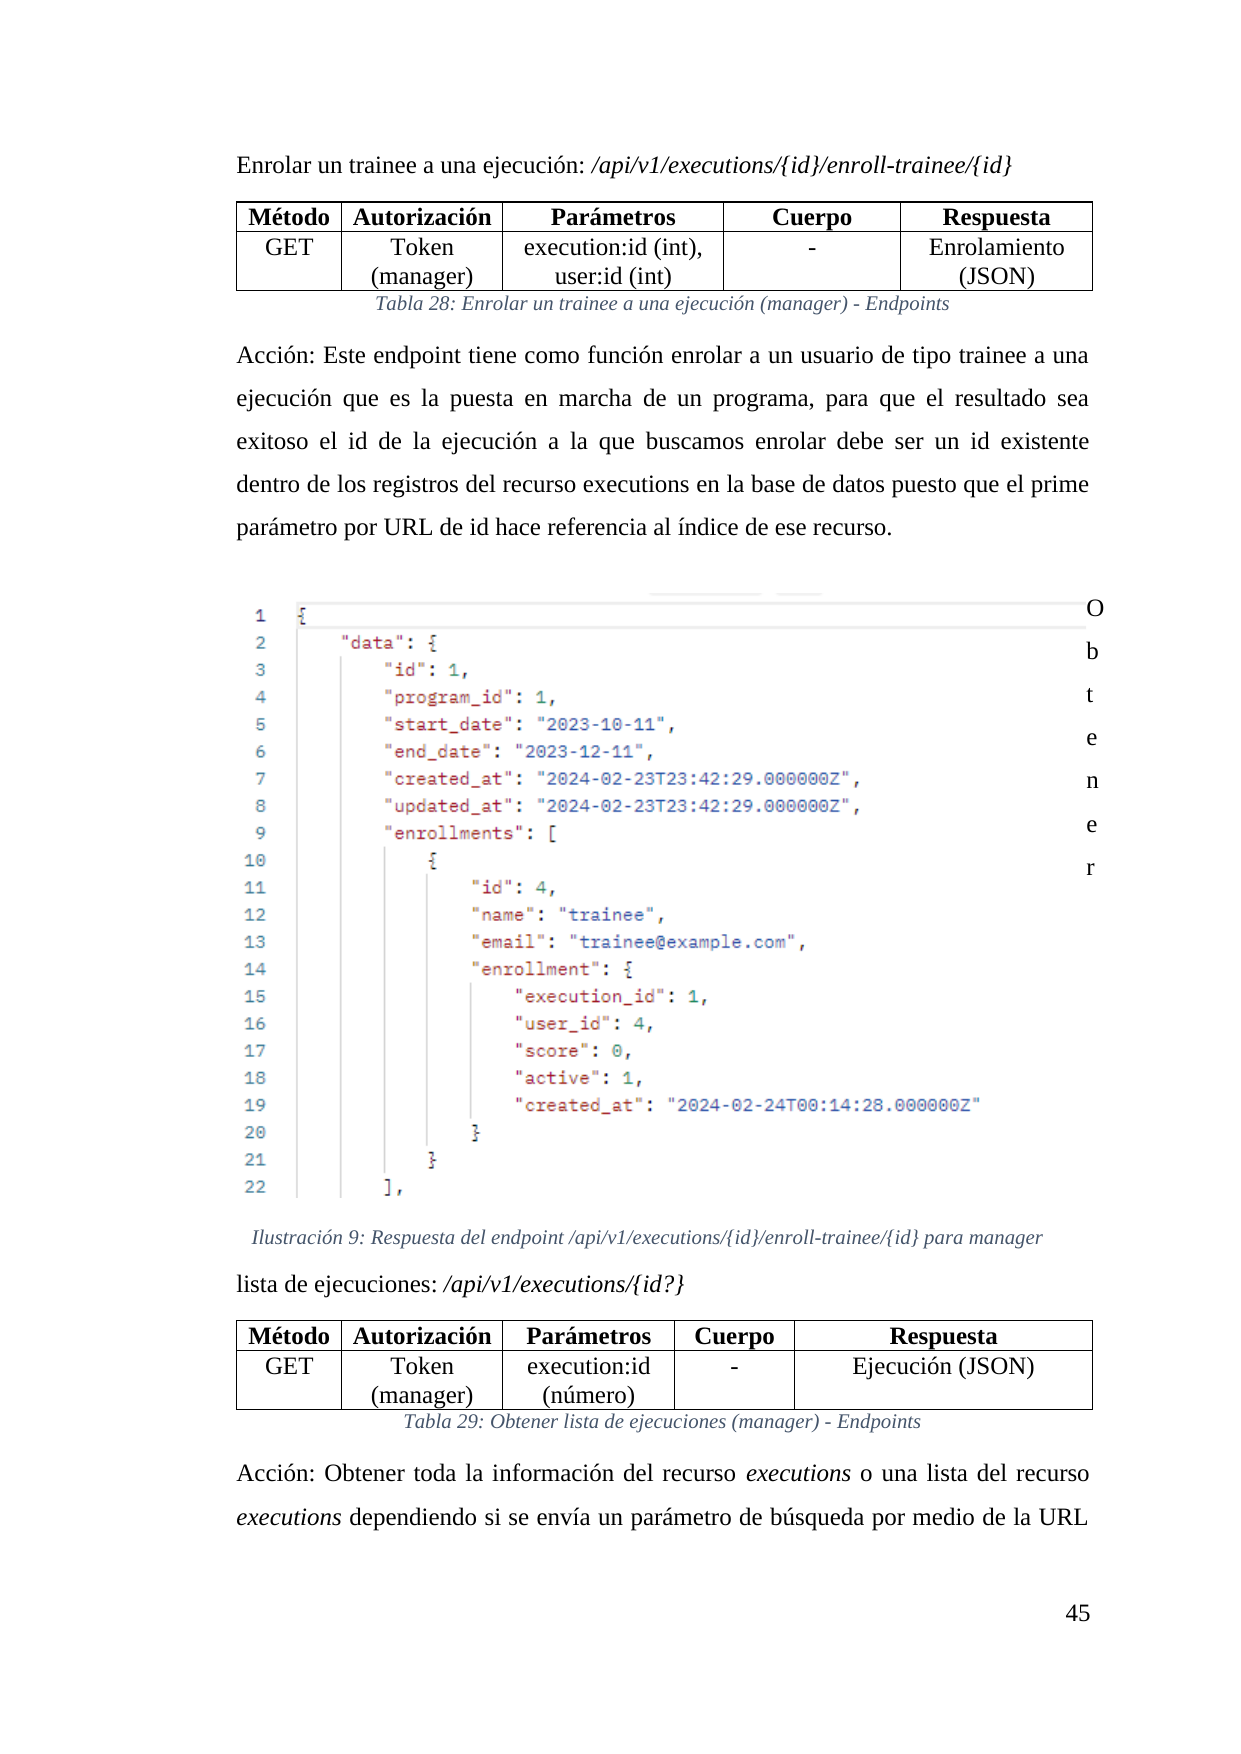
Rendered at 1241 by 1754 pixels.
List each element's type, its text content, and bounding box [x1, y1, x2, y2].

table_cell Token (manager) [342, 1351, 502, 1408]
table_header Cuerpo [724, 203, 900, 231]
table_cell GET [237, 1351, 341, 1408]
table_cell execution:id (int), user:id (int) [503, 232, 723, 290]
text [236, 1458, 1090, 1530]
subtitle Obtener lista de ejecuciones: /api/v1/executions/{id?} [236, 875, 1090, 1297]
table_header Respuesta [795, 1321, 1092, 1350]
text Tabla 28: Enrolar un trainee a una ejecución (manager) - Endpoints [236, 291, 1090, 315]
table_cell - [724, 232, 900, 290]
table_header Parámetros [503, 1321, 674, 1350]
text Tabla 29: Obtener lista de ejecuciones (manager) - Endpoints [236, 1410, 1090, 1433]
table_cell execution:id (número) [503, 1351, 674, 1408]
table_header Respuesta [901, 203, 1092, 231]
table_header Autorización [342, 1321, 502, 1350]
subtitle Enrolar un trainee a una ejecución: /api/v1/executions/{id}/enroll-trainee/{id} [236, 150, 1090, 179]
table_header Método [237, 1321, 341, 1350]
text Acción: Este endpoint tiene como función enrolar a un usuario de tipo trainee a una ejecución que es la puesta en marcha de un programa, para que el resultado sea exitoso el id de la ejecución a la que buscamos enrolar debe ser un id existente dentro de los registros del recurso executions en la base de datos puesto que el prime parámetro por URL de id hace referencia al índice de ese recurso. [236, 340, 1090, 541]
table_header Cuerpo [675, 1321, 794, 1350]
table_cell GET [237, 232, 341, 290]
table_cell Ejecución (JSON) [795, 1351, 1092, 1408]
table_cell Enrolamiento (JSON) [901, 232, 1092, 290]
table_header Autorización [342, 203, 502, 231]
table_cell Token (manager) [342, 232, 502, 290]
picture [236, 593, 1086, 1196]
table_header Método [237, 203, 341, 231]
table_cell - [675, 1351, 794, 1408]
table_header Parámetros [503, 203, 723, 231]
